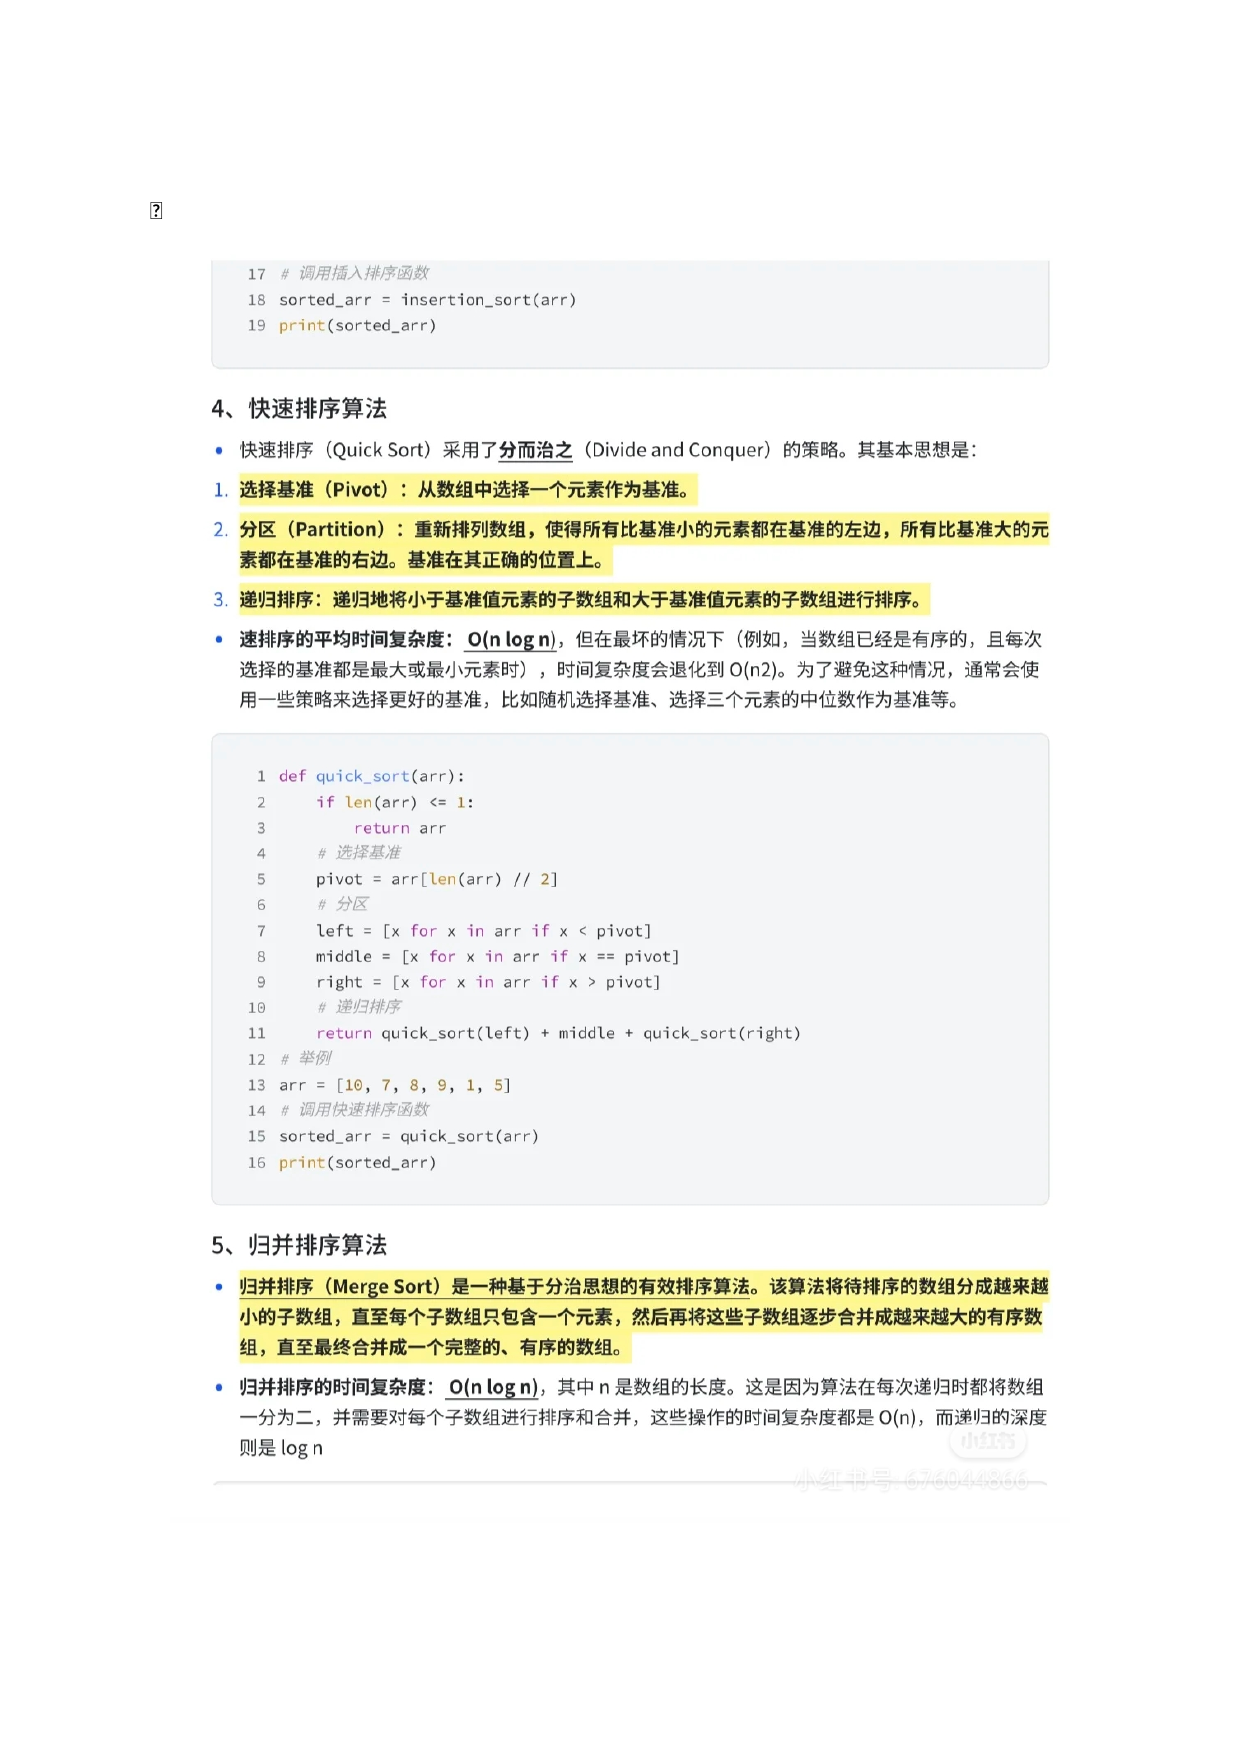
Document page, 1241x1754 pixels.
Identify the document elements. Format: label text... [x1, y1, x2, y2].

text ⑖ [150, 194, 1090, 227]
picture [170, 231, 1071, 1523]
